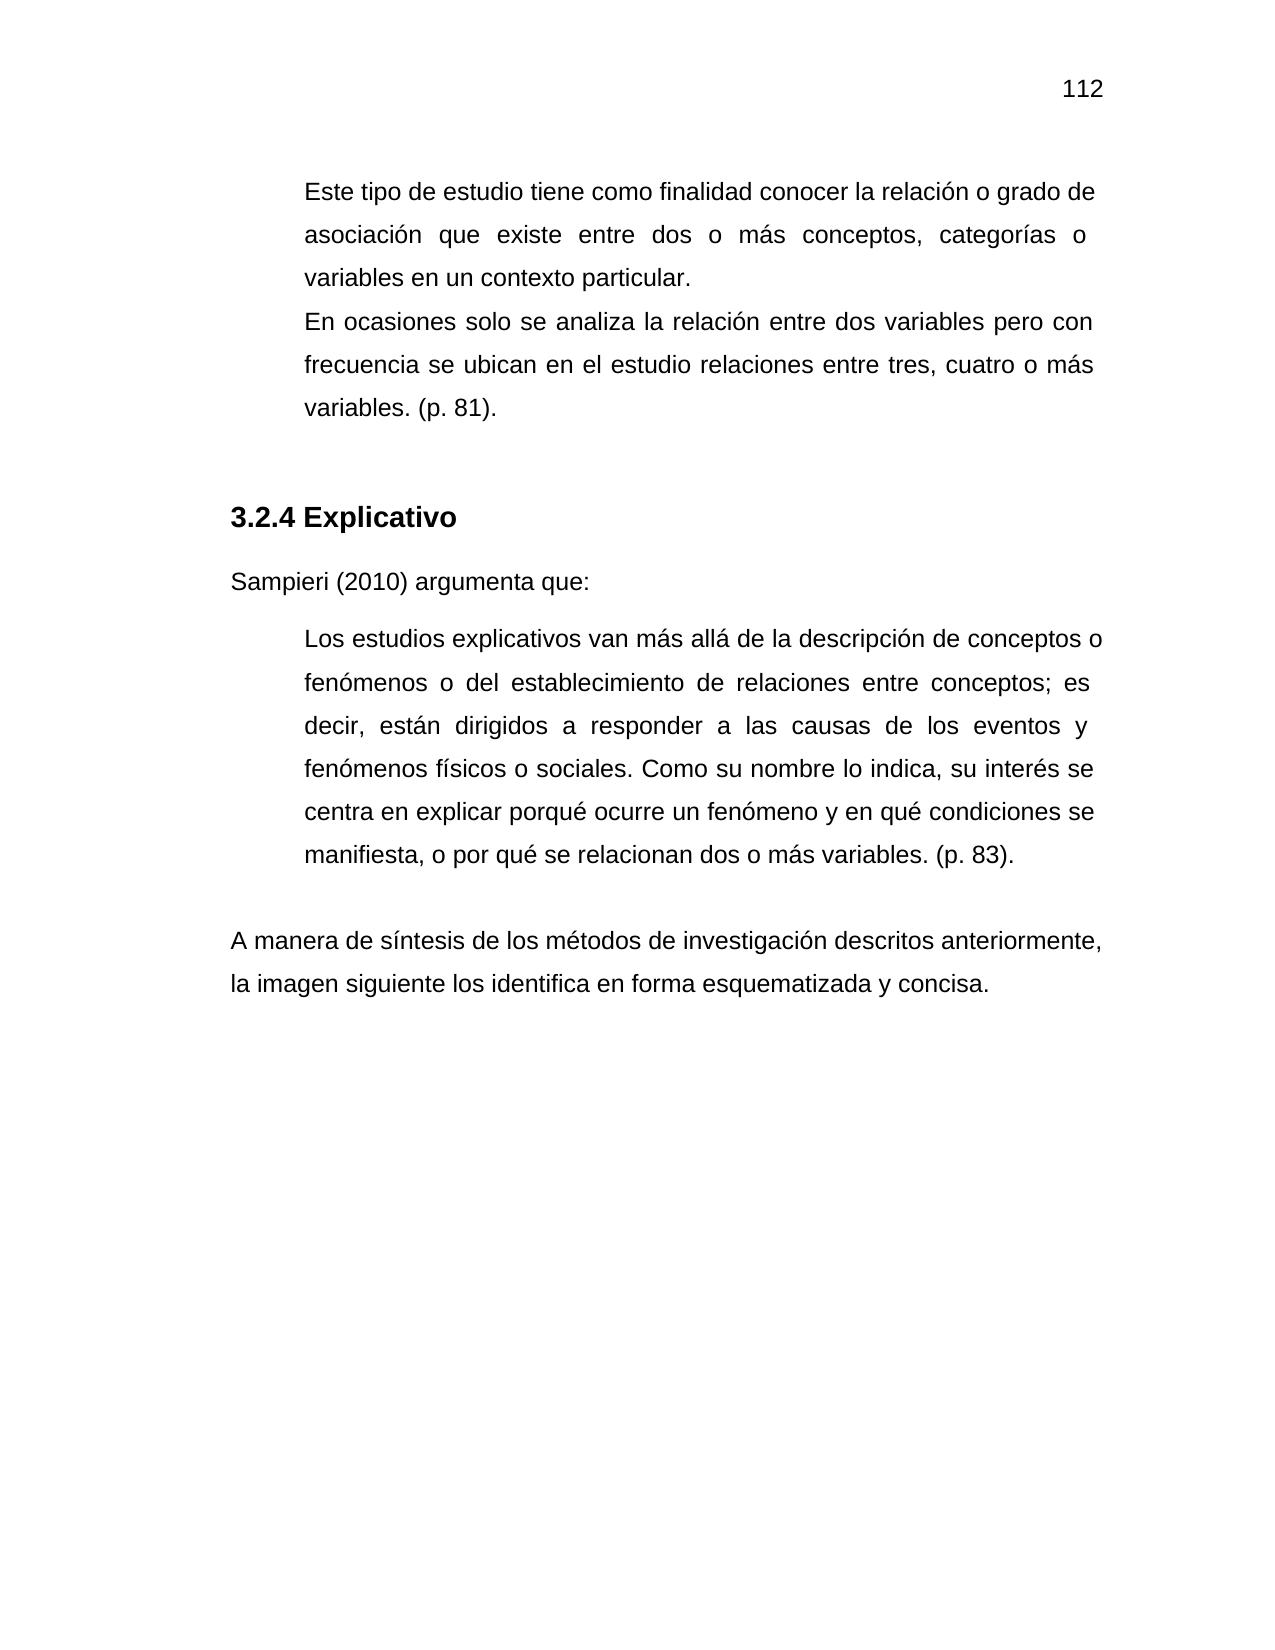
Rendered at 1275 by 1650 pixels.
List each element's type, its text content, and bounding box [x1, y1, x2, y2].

text A manera de síntesis de los métodos de investigación descritos anteriormente, la imagen siguiente los identifica en forma esquematizada y concisa. [230, 926, 1104, 998]
text En ocasiones solo se analiza la relación entre dos variables pero con frecuencia se ubican en el estudio relaciones entre tres, cuatro o más variables. (p. 81). [230, 307, 1104, 422]
text Este tipo de estudio tiene como finalidad conocer la relación o grado de asociación que existe entre dos o más conceptos, categorías o variables en un contexto particular. [230, 177, 1104, 292]
subtitle 3.2.4 Explicativo [230, 500, 1104, 533]
text Sampieri (2010) argumenta que: [230, 567, 1104, 596]
text Los estudios explicativos van más allá de la descripción de conceptos o fenómenos o del establecimiento de relaciones entre conceptos; es decir, están dirigidos a responder a las causas de los eventos y fenómenos físicos o sociales. Como su nombre lo indica, su interés se centra en explicar porqué ocurre un fenómeno y en qué condiciones se manifiesta, o por qué se relacionan dos o más variables. (p. 83). [230, 624, 1104, 869]
